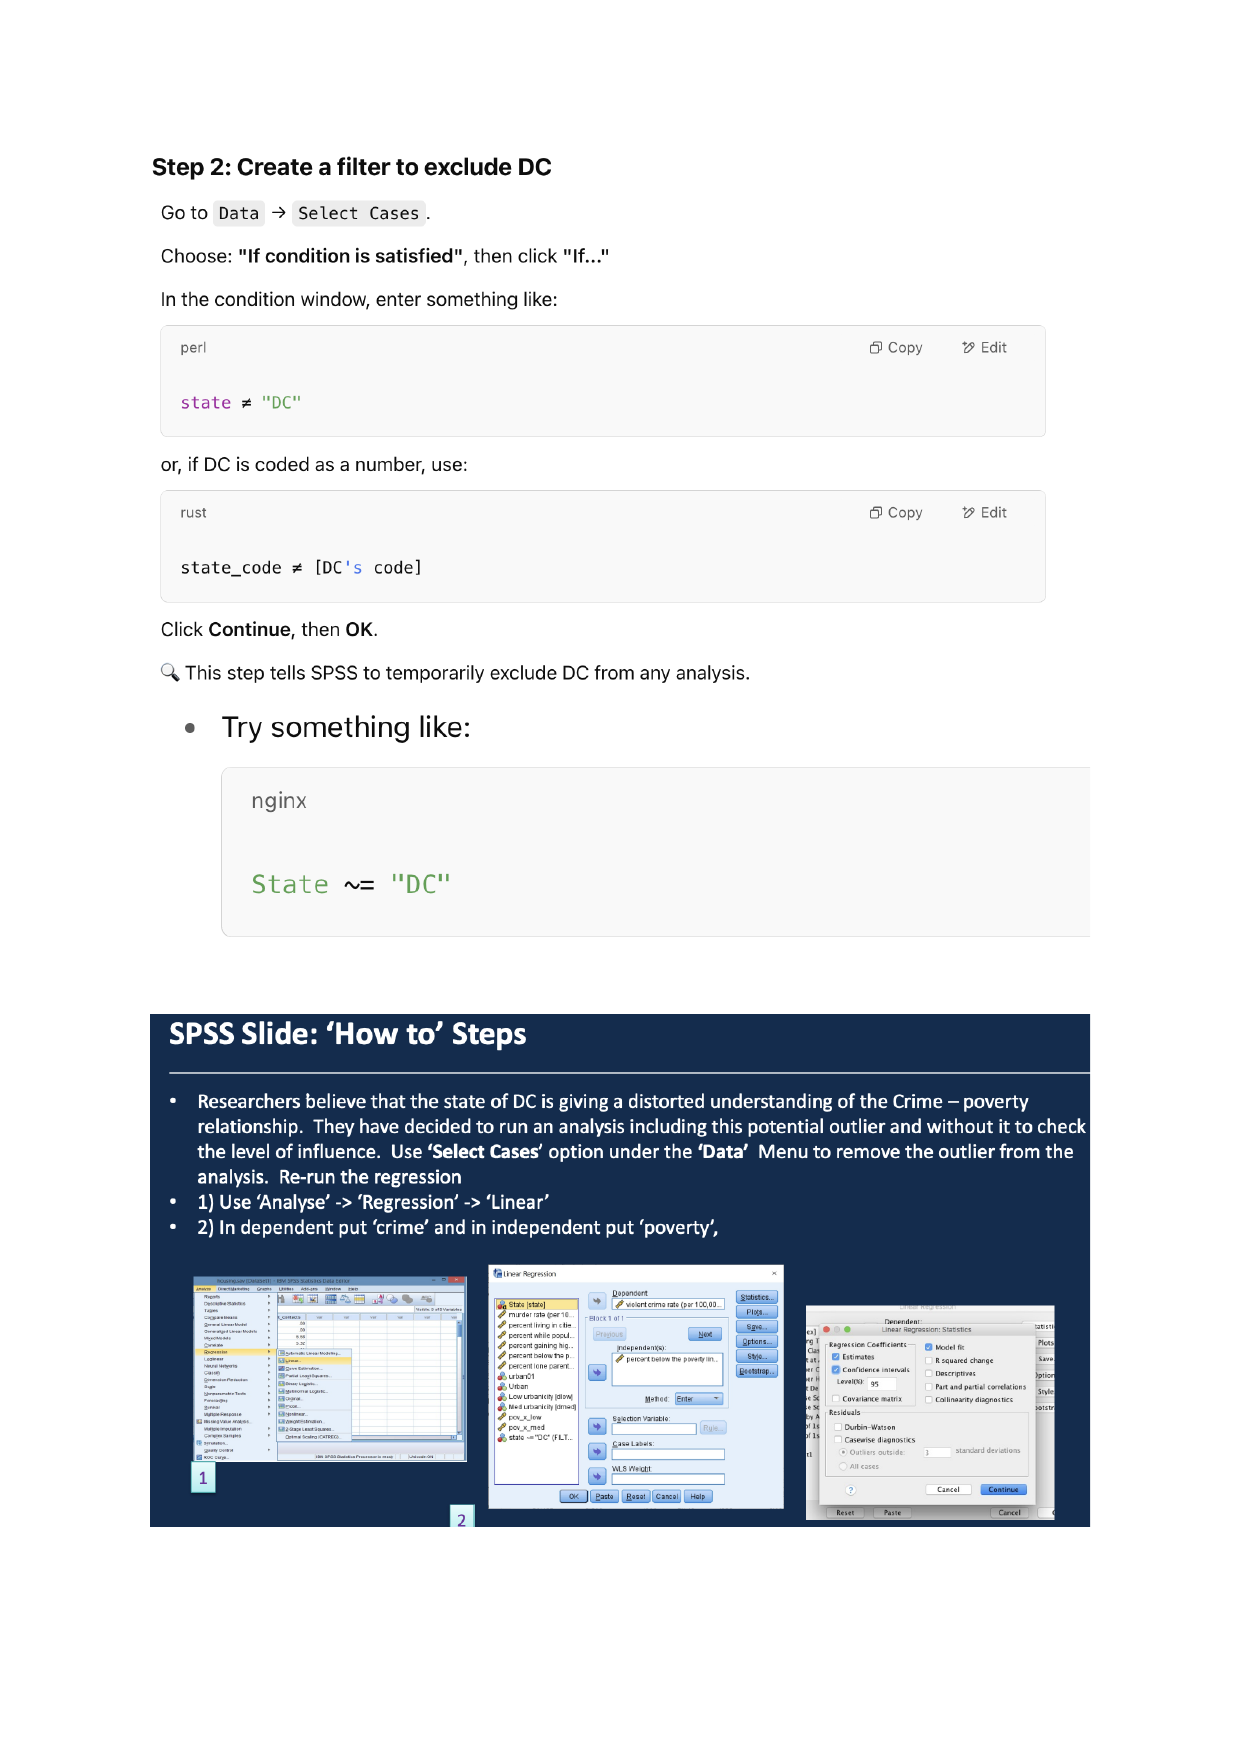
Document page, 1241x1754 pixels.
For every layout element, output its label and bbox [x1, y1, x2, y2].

picture [150, 1014, 1091, 1527]
picture [150, 150, 1091, 690]
picture [150, 711, 1091, 937]
